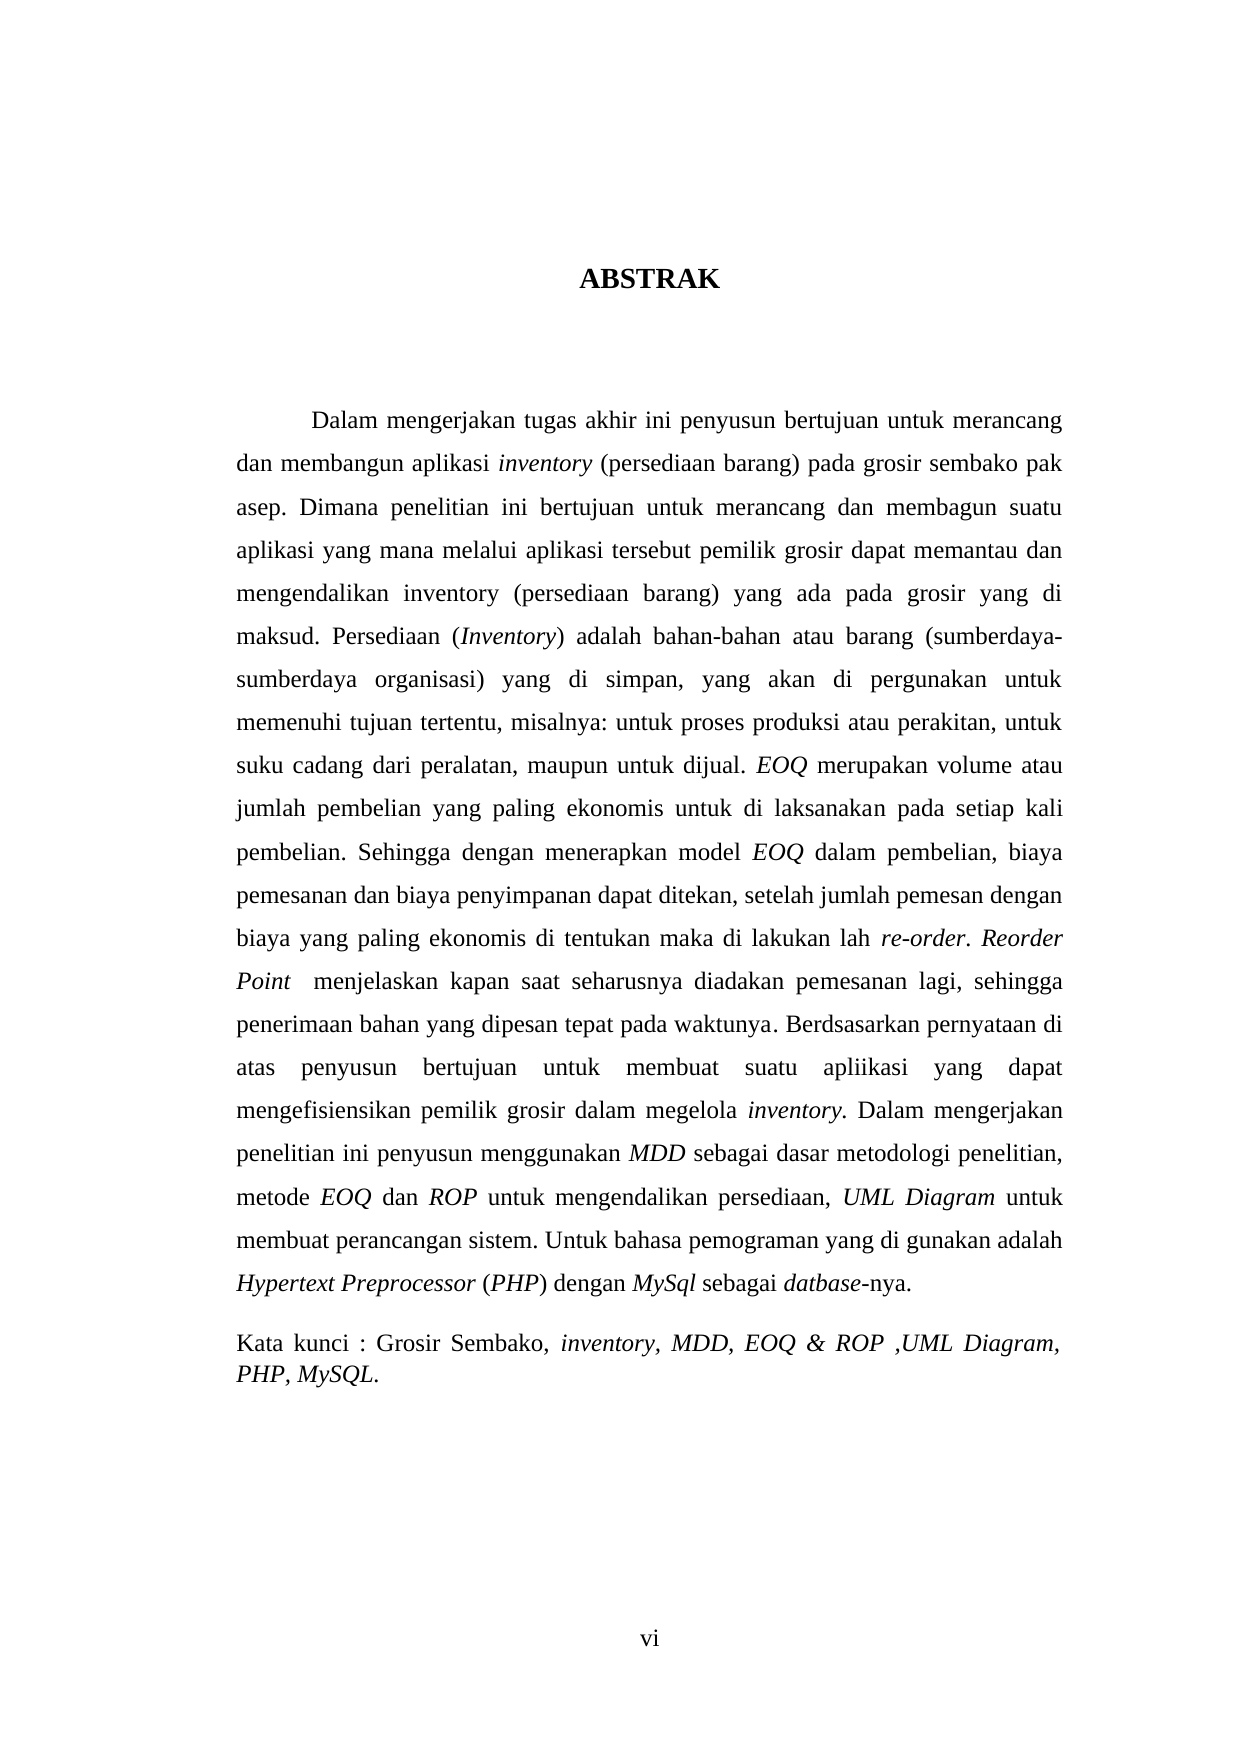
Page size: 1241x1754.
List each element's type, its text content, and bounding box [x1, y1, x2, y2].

text Kata kunci : Grosir Sembako, inventory, MDD, EOQ & ROP ,UML Diagram, PHP, MySQL. [236, 1328, 1063, 1387]
subtitle ABSTRAK [236, 261, 1063, 295]
text Dalam mengerjakan tugas akhir ini penyusun bertujuan untuk merancang dan membangun aplikasi inventory (persediaan barang) pada grosir sembako pak asep. Dimana penelitian ini bertujuan untuk merancang dan membagun suatu aplikasi yang mana melalui aplikasi tersebut pemilik grosir dapat memantau dan mengendalikan inventory (persediaan barang) yang ada pada grosir yang di maksud. Persediaan (Inventory) adalah bahan-bahan atau barang (sumberdaya-sumberdaya organisasi) yang di simpan, yang akan di pergunakan untuk memenuhi tujuan tertentu, misalnya: untuk proses produksi atau perakitan, untuk suku cadang dari peralatan, maupun untuk dijual. EOQ merupakan volume atau jumlah pembelian yang paling ekonomis untuk di laksanakan pada setiap kali pembelian. Sehingga dengan menerapkan model EOQ dalam pembelian, biaya pemesanan dan biaya penyimpanan dapat ditekan, setelah jumlah pemesan dengan biaya yang paling ekonomis di tentukan maka di lakukan lah re-order. Reorder Point menjelaskan kapan saat seharusnya diadakan pemesanan lagi, sehingga penerimaan bahan yang dipesan tepat pada waktunya. Berdsasarkan pernyataan di atas penyusun bertujuan untuk membuat suatu apliikasi yang dapat mengefisiensikan pemilik grosir dalam megelola inventory. Dalam mengerjakan penelitian ini penyusun menggunakan MDD sebagai dasar metodologi penelitian, metode EOQ dan ROP untuk mengendalikan persediaan, UML Diagram untuk membuat perancangan sistem. Untuk bahasa pemograman yang di gunakan adalah Hypertext Preprocessor (PHP) dengan MySql sebagai datbase-nya. [236, 405, 1063, 1297]
